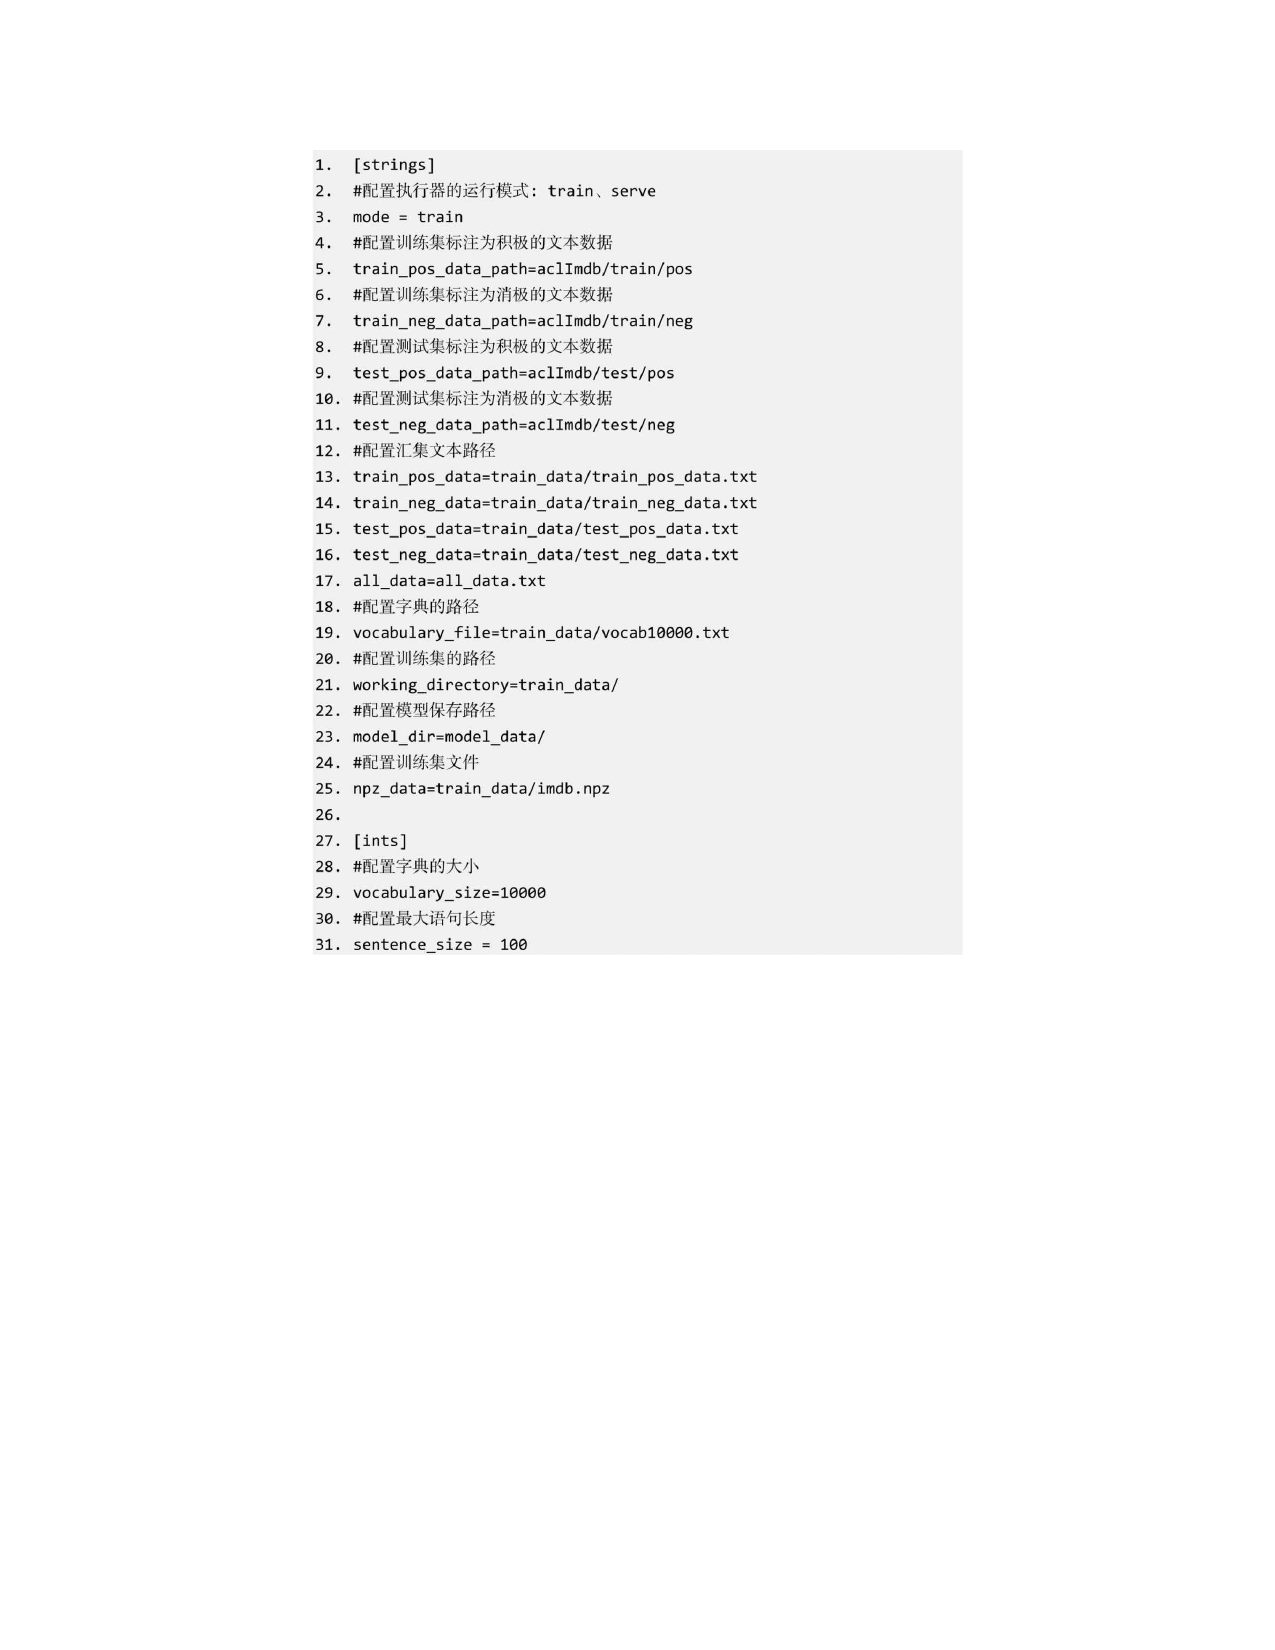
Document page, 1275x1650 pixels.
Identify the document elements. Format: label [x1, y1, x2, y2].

picture [312, 150, 963, 955]
